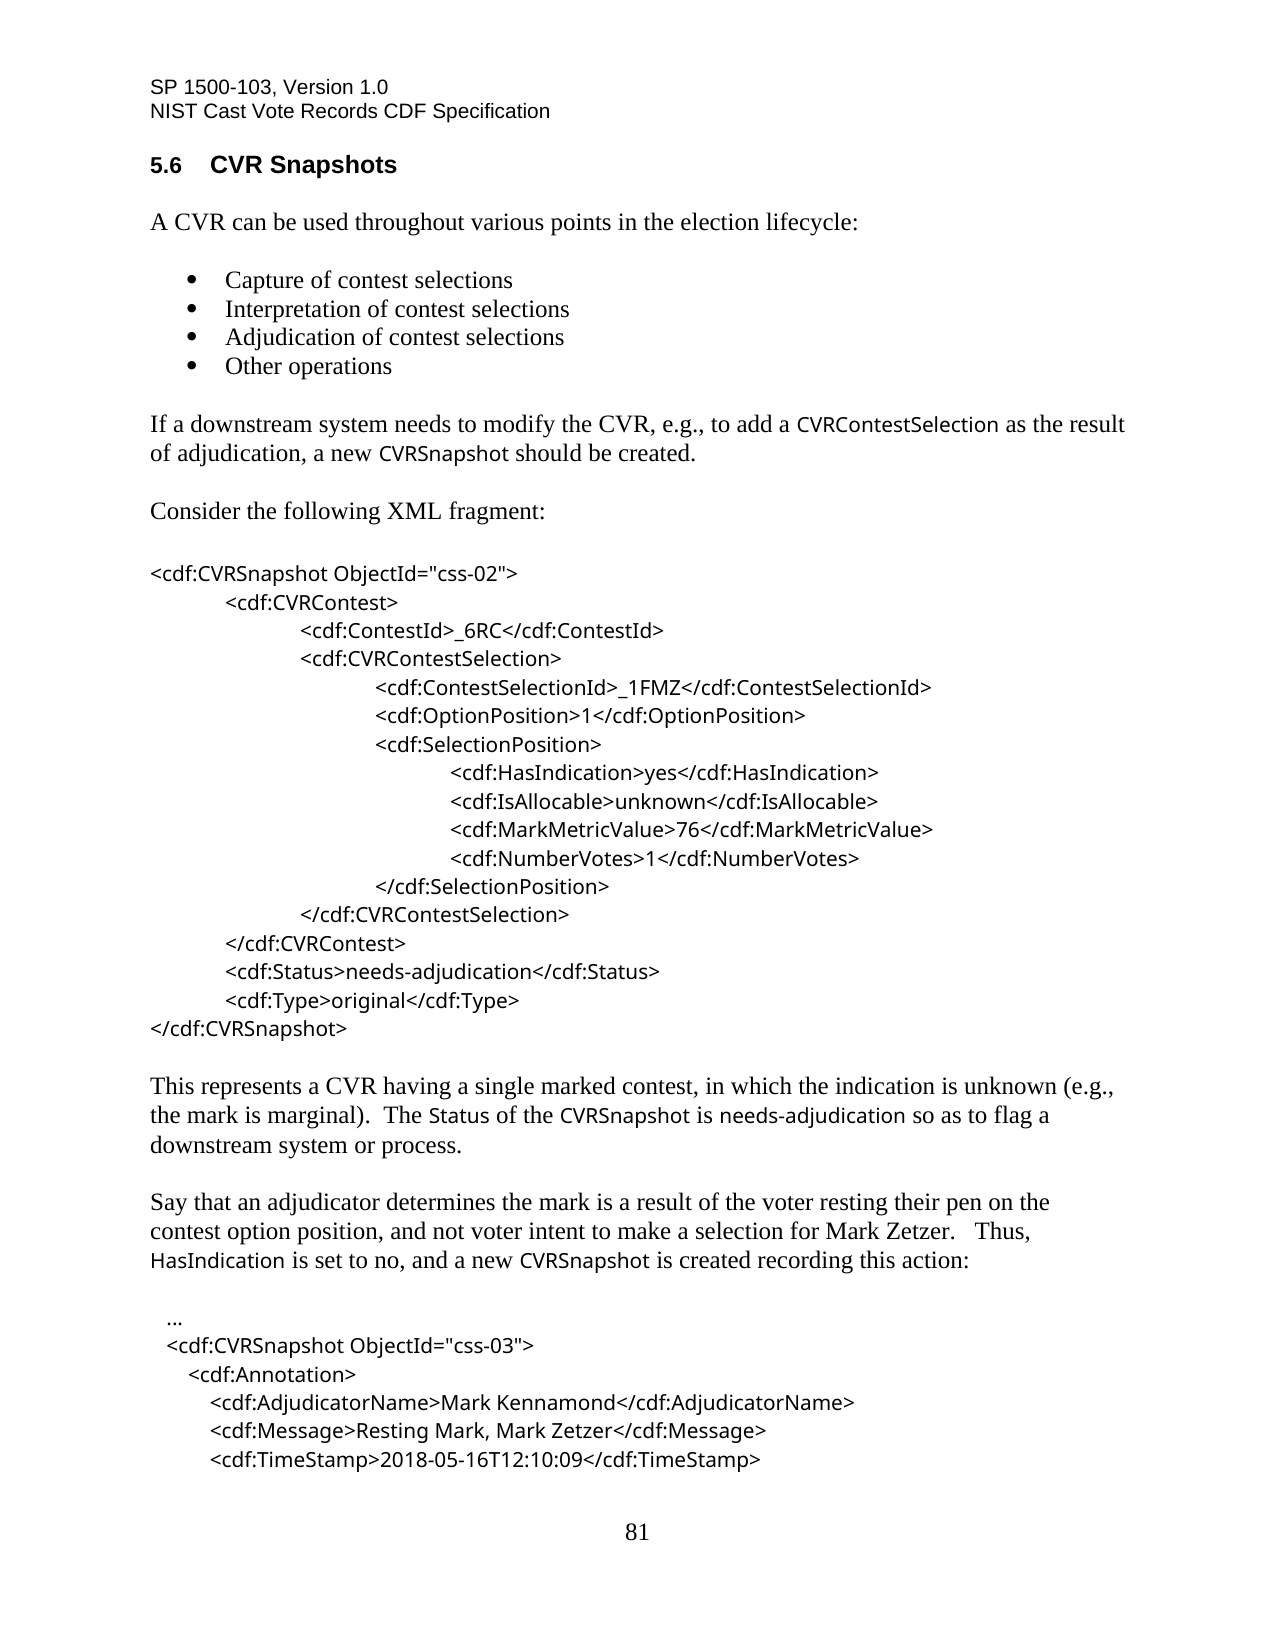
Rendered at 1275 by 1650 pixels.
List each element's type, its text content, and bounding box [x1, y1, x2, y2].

text <cdf:OptionPosition>1</cdf:OptionPosition> [150, 701, 1125, 730]
text <cdf:Status>needs-adjudication</cdf:Status> [150, 957, 1125, 986]
text <cdf:CVRSnapshot ObjectId="css-03"> [150, 1331, 1125, 1360]
text <cdf:CVRContest> [150, 588, 1125, 616]
text Say that an adjudicator determines the mark is a result of the voter resting their pen on the contest option position, and not voter intent to make a selection for Mark Zetzer. Thus, HasIndication is set to no, and a new CVRSnapshot is created recording this action: [150, 1187, 1125, 1274]
text <cdf:AdjudicatorName>Mark Kennamond</cdf:AdjudicatorName> [150, 1388, 1125, 1417]
text If a downstream system needs to modify the CVR, e.g., to add a CVRContestSelection as the result of adjudication, a new CVRSnapshot should be created. [150, 409, 1125, 468]
list Capture of contest selections [187, 265, 1125, 294]
text <cdf:NumberVotes>1</cdf:NumberVotes> [150, 844, 1125, 872]
text A CVR can be used throughout various points in the election lifecycle: [150, 207, 1125, 236]
text Consider the following XML fragment: [150, 496, 1125, 525]
text <cdf:ContestId>_6RC</cdf:ContestId> [150, 616, 1125, 644]
text </cdf:CVRContest> [150, 929, 1125, 957]
text <cdf:CVRSnapshot ObjectId="css-02"> [150, 559, 1125, 588]
text <cdf:ContestSelectionId>_1FMZ</cdf:ContestSelectionId> [150, 673, 1125, 701]
text <cdf:Type>original</cdf:Type> [150, 986, 1125, 1014]
list Interpretation of contest selections [187, 294, 1125, 322]
text <cdf:MarkMetricValue>76</cdf:MarkMetricValue> [150, 815, 1125, 844]
text </cdf:SelectionPosition> [150, 872, 1125, 901]
text This represents a CVR having a single marked contest, in which the indication is unknown (e.g., the mark is marginal). The Status of the CVRSnapshot is needs-adjudication so as to flag a downstream system or process. [150, 1071, 1125, 1158]
text <cdf:Message>Resting Mark, Mark Zetzer</cdf:Message> [150, 1417, 1125, 1445]
list Adjudication of contest selections [187, 322, 1125, 351]
subtitle CVR Snapshots [150, 150, 1125, 179]
text <cdf:SelectionPosition> [150, 730, 1125, 758]
text </cdf:CVRSnapshot> [150, 1014, 1125, 1043]
text <cdf:CVRContestSelection> [150, 644, 1125, 673]
text <cdf:HasIndication>yes</cdf:HasIndication> [150, 758, 1125, 787]
text <cdf:TimeStamp>2018-05-16T12:10:09</cdf:TimeStamp> [150, 1445, 1125, 1473]
text <cdf:Annotation> [150, 1360, 1125, 1388]
text </cdf:CVRContestSelection> [150, 901, 1125, 929]
text ... [150, 1303, 1125, 1331]
text <cdf:IsAllocable>unknown</cdf:IsAllocable> [150, 787, 1125, 815]
list Other operations [187, 351, 1125, 380]
